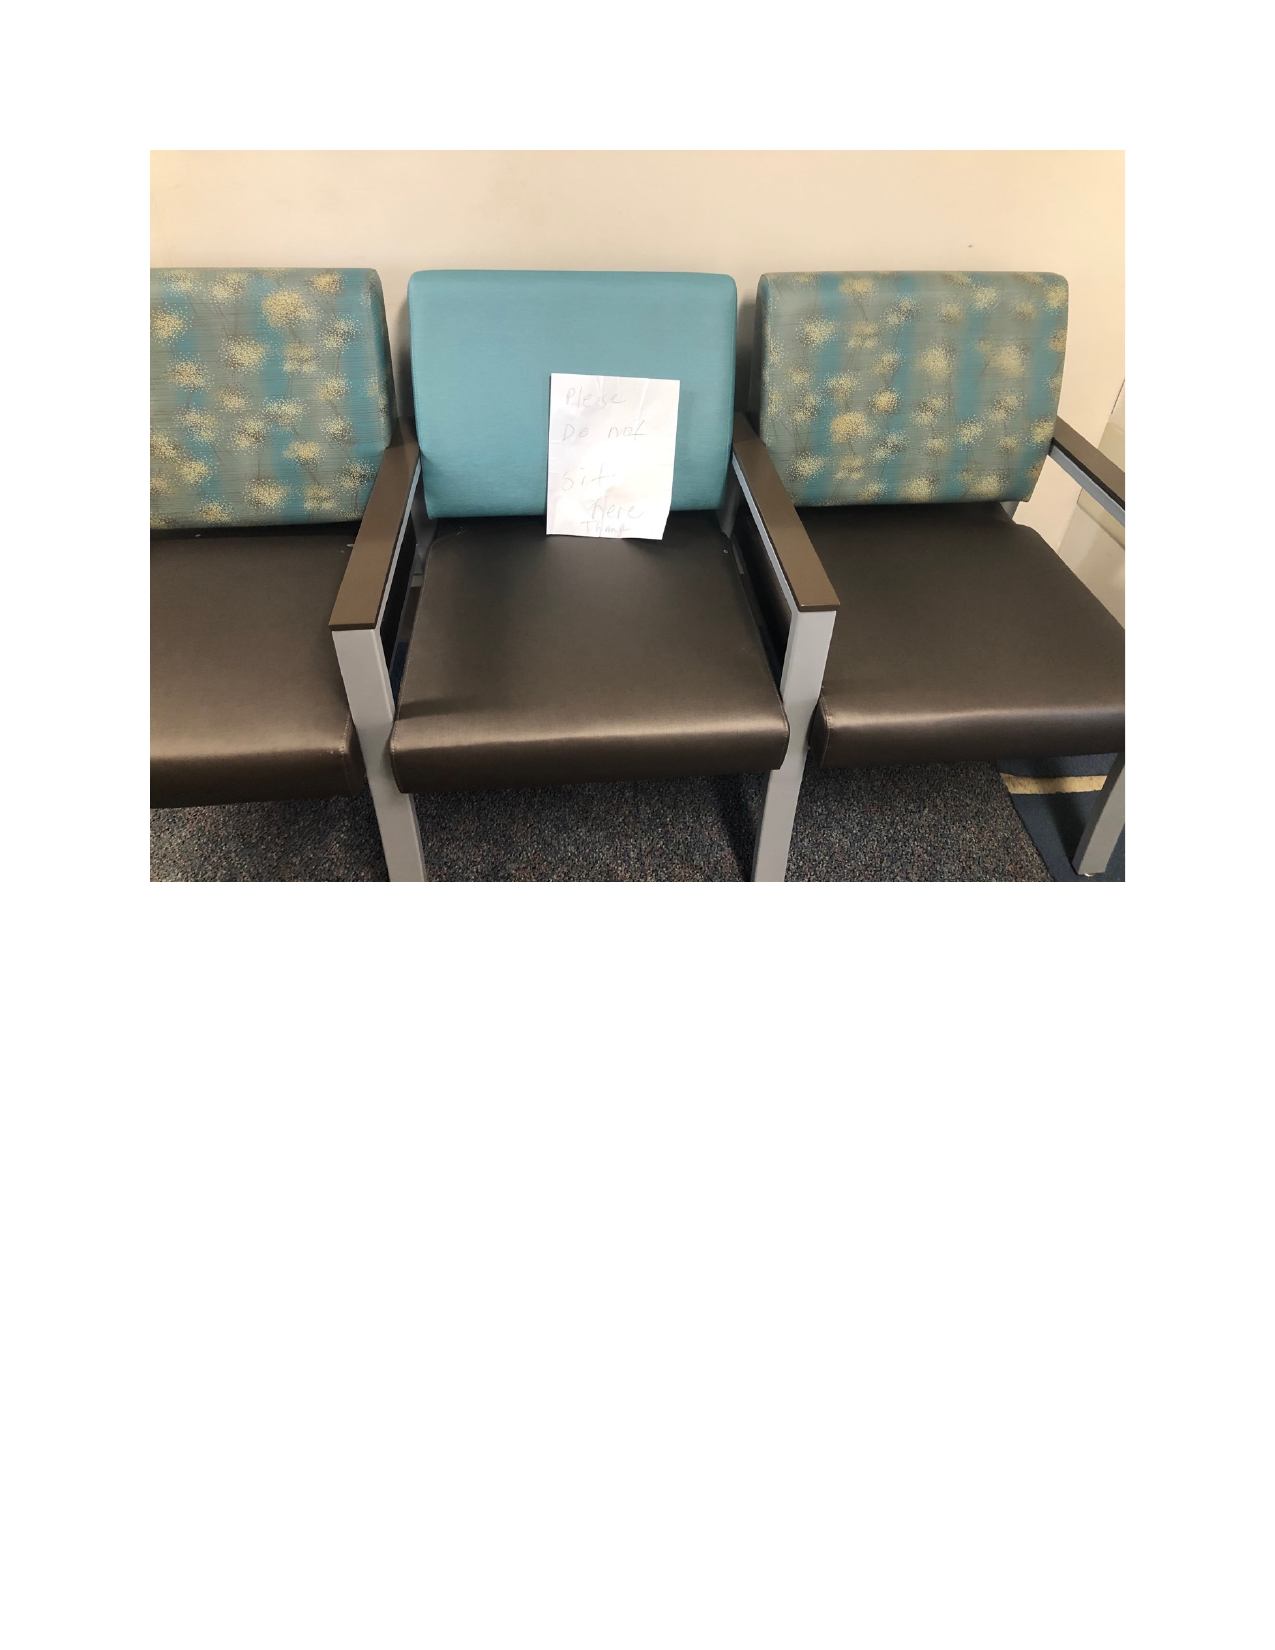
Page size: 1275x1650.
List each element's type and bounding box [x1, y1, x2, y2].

picture [150, 150, 1125, 882]
